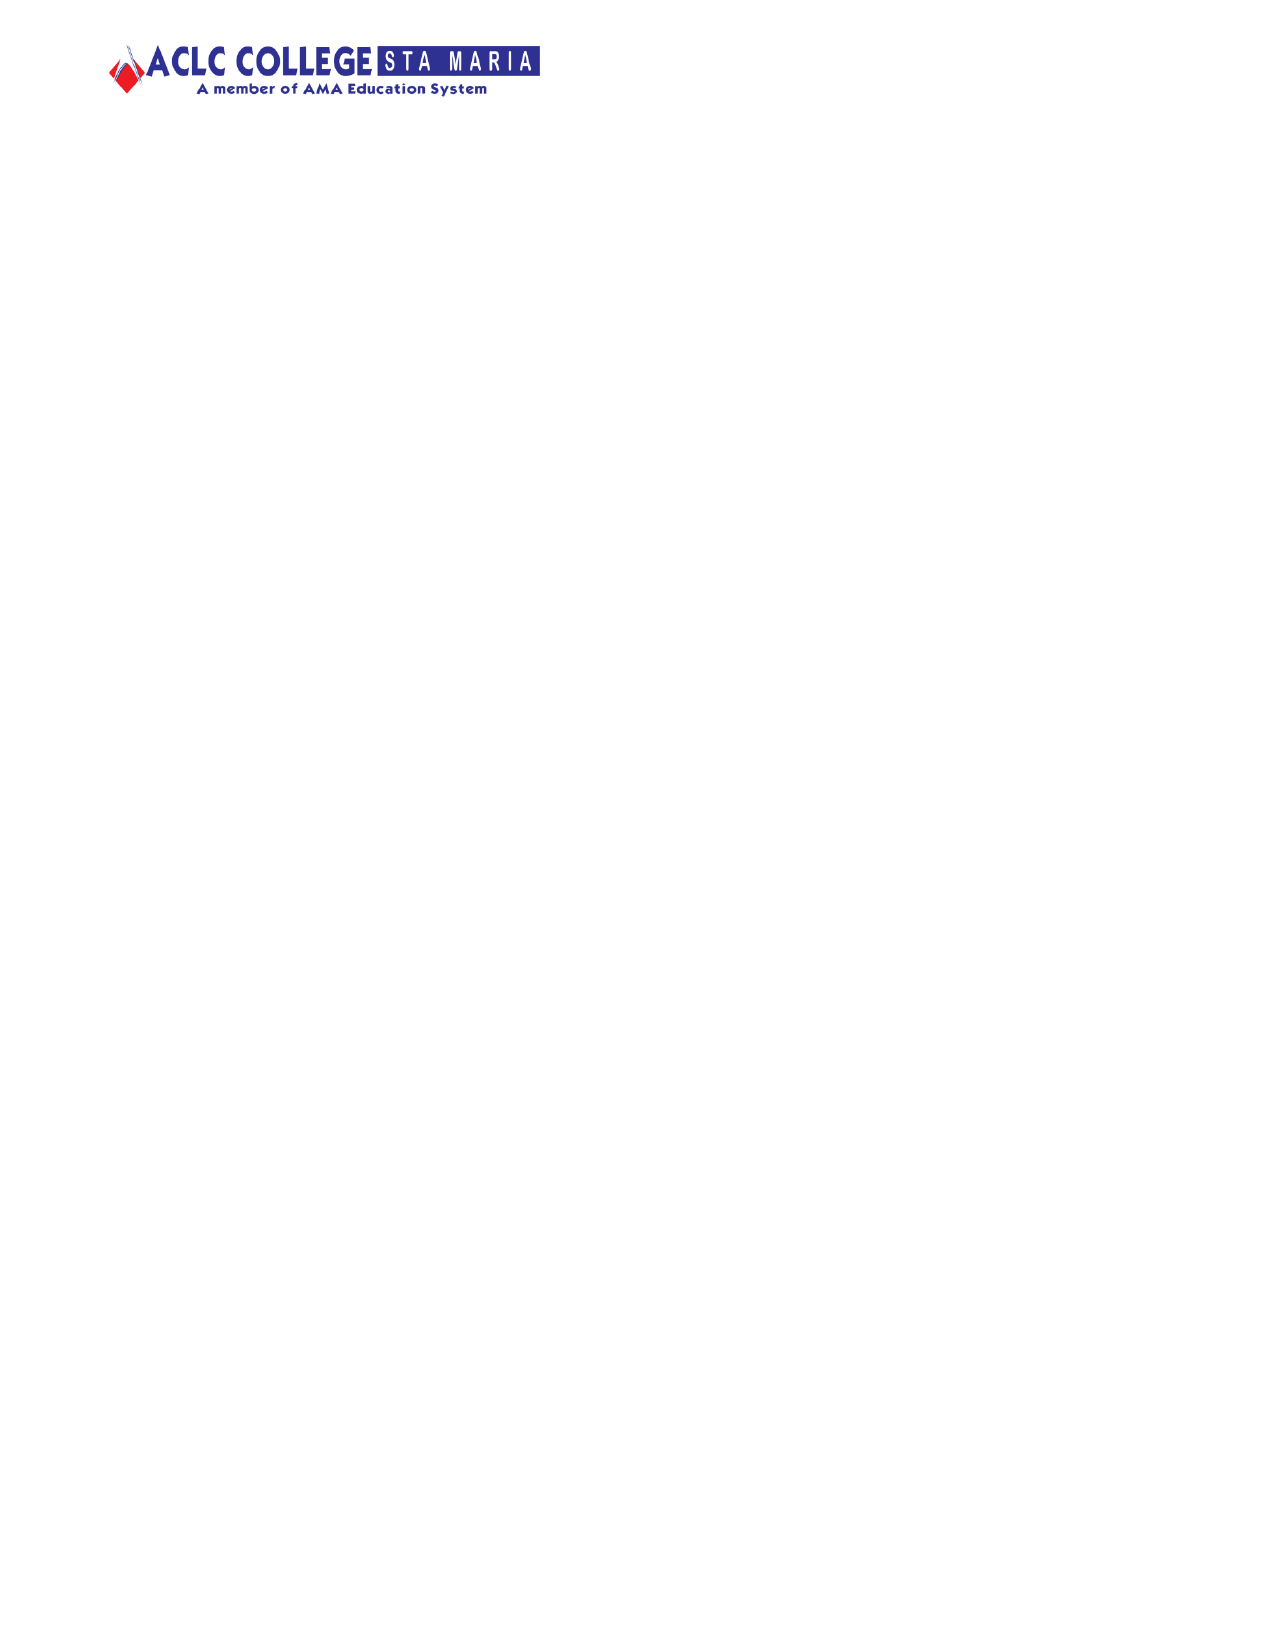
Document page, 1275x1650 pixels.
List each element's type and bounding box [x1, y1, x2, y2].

picture [107, 29, 544, 104]
